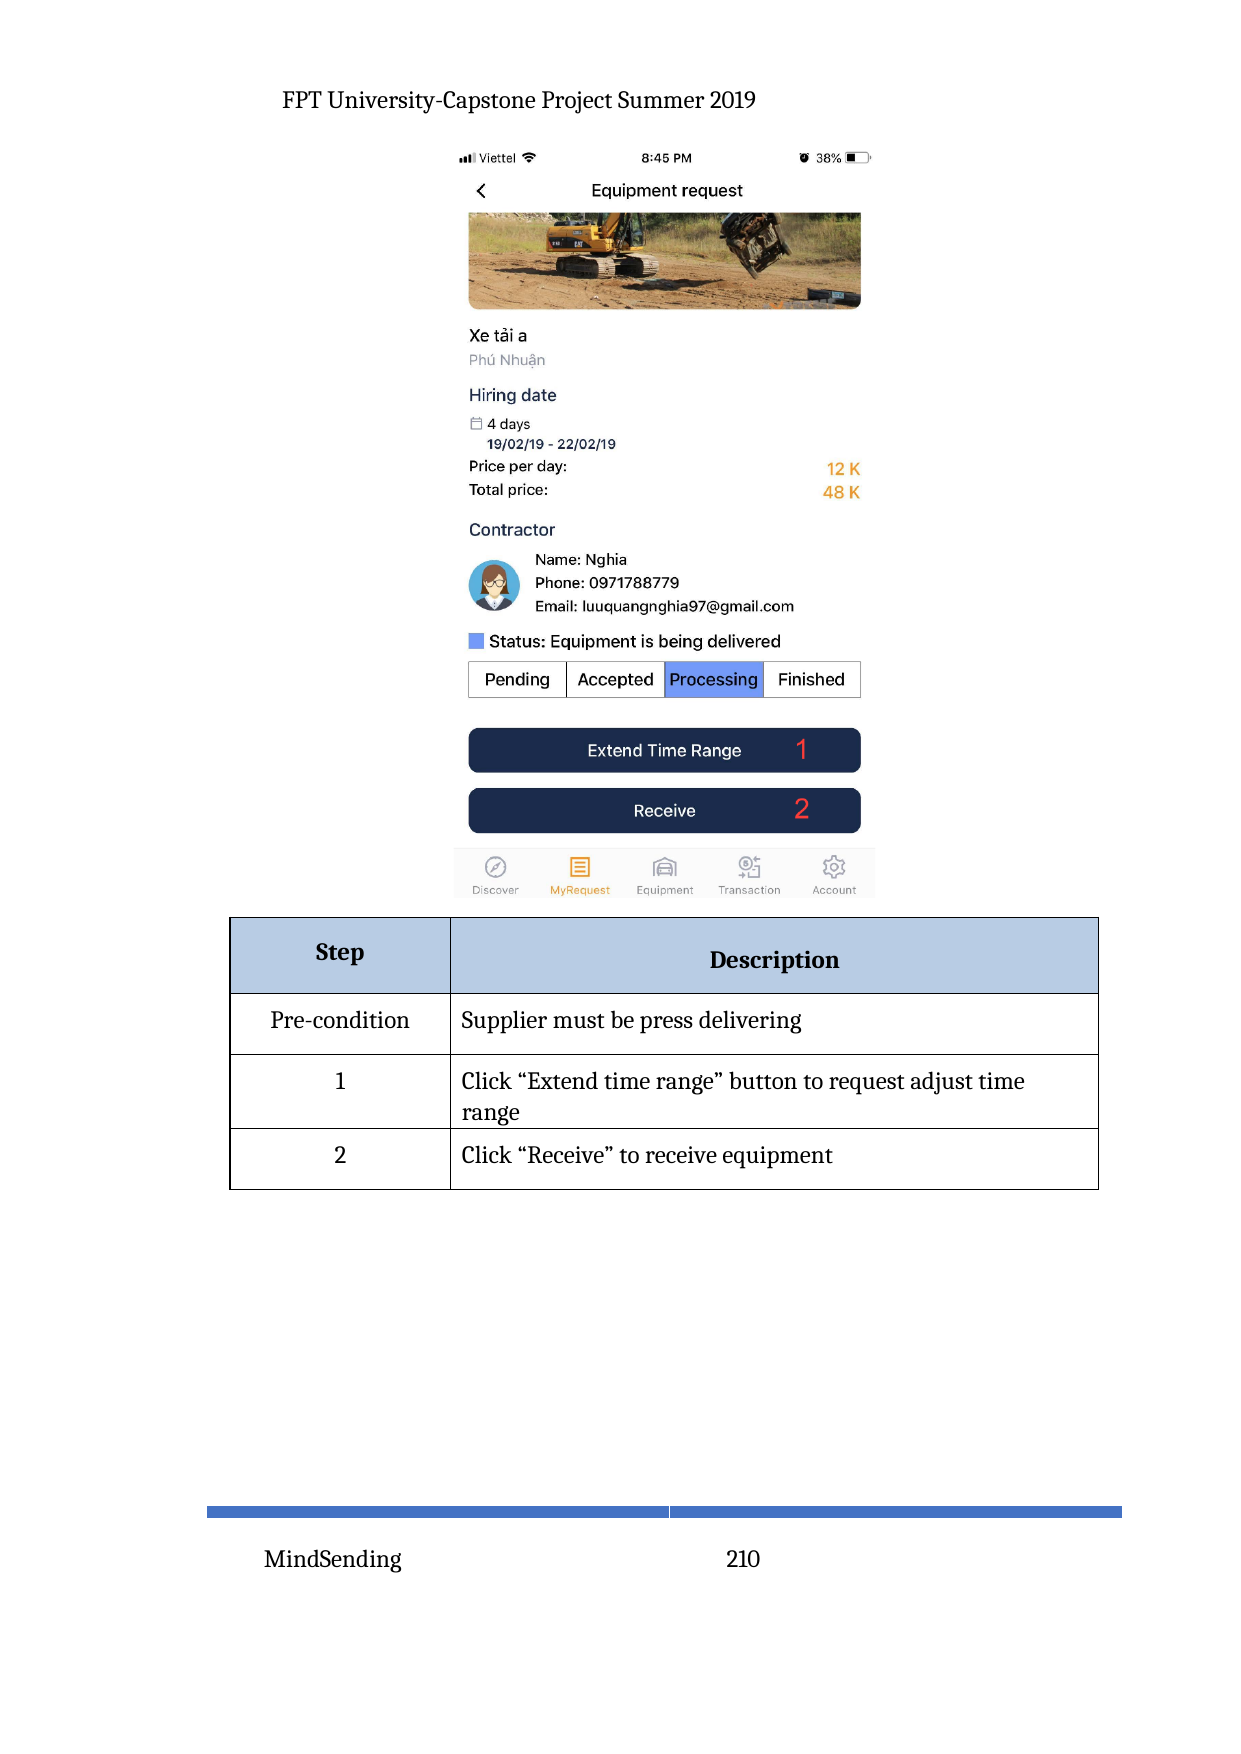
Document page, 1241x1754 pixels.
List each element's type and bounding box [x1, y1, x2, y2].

picture [453, 147, 876, 898]
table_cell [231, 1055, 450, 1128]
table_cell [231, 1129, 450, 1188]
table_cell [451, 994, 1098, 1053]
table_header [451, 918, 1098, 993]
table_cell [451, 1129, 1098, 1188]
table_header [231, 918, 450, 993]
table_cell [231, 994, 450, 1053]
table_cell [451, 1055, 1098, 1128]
